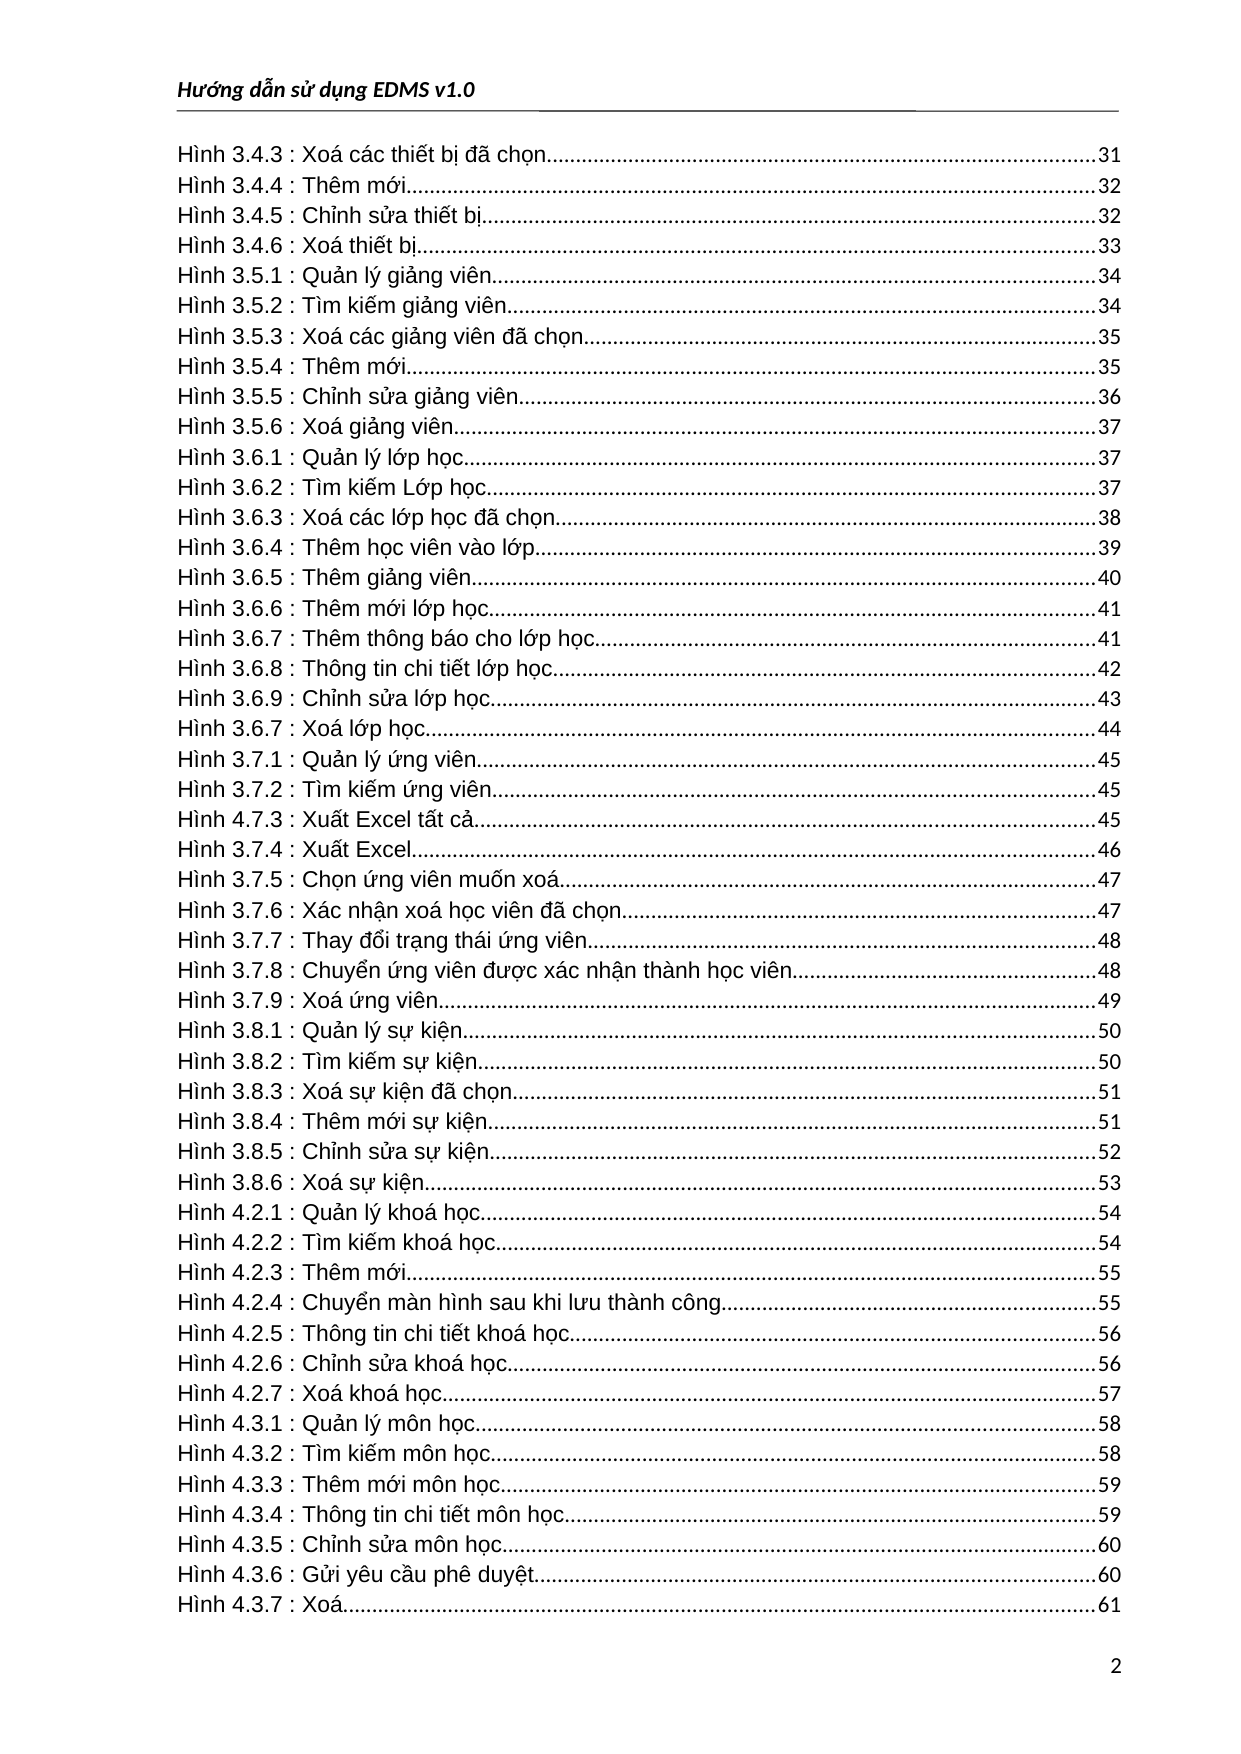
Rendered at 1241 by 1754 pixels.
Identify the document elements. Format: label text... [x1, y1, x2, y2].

text Hình 4.3.1 : Quản lý môn học 58 [177, 1409, 1122, 1437]
text Hình 4.2.2 : Tìm kiếm khoá học 54 [177, 1228, 1122, 1256]
text Hình 3.7.4 : Xuất Excel 46 [177, 835, 1122, 863]
text Hình 3.6.2 : Tìm kiếm Lớp học 37 [177, 473, 1122, 501]
text Hình 3.6.7 : Thêm thông báo cho lớp học 41 [177, 624, 1122, 652]
text Hình 3.6.5 : Thêm giảng viên 40 [177, 563, 1122, 592]
text Hình 3.7.1 : Quản lý ứng viên 45 [177, 745, 1122, 773]
text Hình 3.7.7 : Thay đổi trạng thái ứng viên 48 [177, 926, 1122, 954]
text Hình 4.2.1 : Quản lý khoá học 54 [177, 1198, 1122, 1226]
text Hình 3.4.3 : Xoá các thiết bị đã chọn 31 [177, 141, 1122, 169]
text Hình 4.7.3 : Xuất Excel tất cả 45 [177, 805, 1122, 833]
text Hình 3.7.8 : Chuyển ứng viên được xác nhận thành học viên 48 [177, 956, 1122, 984]
text Hình 4.2.3 : Thêm mới 55 [177, 1258, 1122, 1286]
text Hình 3.6.8 : Thông tin chi tiết lớp học 42 [177, 654, 1122, 682]
text Hình 3.5.2 : Tìm kiếm giảng viên 34 [177, 292, 1122, 320]
text Hình 3.6.3 : Xoá các lớp học đã chọn 38 [177, 503, 1122, 531]
text Hình 4.3.7 : Xoá 61 [177, 1591, 1122, 1619]
text Hình 4.3.2 : Tìm kiếm môn học 58 [177, 1439, 1122, 1468]
text Hình 3.5.5 : Chỉnh sửa giảng viên 36 [177, 382, 1122, 410]
text Hình 3.8.5 : Chỉnh sửa sự kiện 52 [177, 1137, 1122, 1166]
text Hình 3.4.6 : Xoá thiết bị 33 [177, 231, 1122, 259]
text Hình 3.5.6 : Xoá giảng viên 37 [177, 412, 1122, 441]
text Hình 4.2.5 : Thông tin chi tiết khoá học 56 [177, 1319, 1122, 1347]
text Hình 4.3.5 : Chỉnh sửa môn học 60 [177, 1530, 1122, 1558]
text Hình 3.8.2 : Tìm kiếm sự kiện 50 [177, 1047, 1122, 1075]
text Hình 4.2.7 : Xoá khoá học 57 [177, 1379, 1122, 1407]
text Hình 3.8.6 : Xoá sự kiện 53 [177, 1168, 1122, 1196]
text Hình 3.8.3 : Xoá sự kiện đã chọn 51 [177, 1077, 1122, 1105]
text Hình 4.2.6 : Chỉnh sửa khoá học 56 [177, 1349, 1122, 1377]
text Hình 3.7.6 : Xác nhận xoá học viên đã chọn 47 [177, 896, 1122, 924]
text Hình 3.6.4 : Thêm học viên vào lớp 39 [177, 533, 1122, 561]
text Hình 3.7.9 : Xoá ứng viên 49 [177, 986, 1122, 1014]
text Hình 3.7.2 : Tìm kiếm ứng viên 45 [177, 775, 1122, 803]
text Hình 3.6.6 : Thêm mới lớp học 41 [177, 594, 1122, 622]
text Hình 3.5.4 : Thêm mới 35 [177, 352, 1122, 380]
text Hình 3.6.9 : Chỉnh sửa lớp học 43 [177, 684, 1122, 712]
text Hình 4.3.4 : Thông tin chi tiết môn học 59 [177, 1500, 1122, 1528]
text Hình 3.4.5 : Chỉnh sửa thiết bị 32 [177, 201, 1122, 229]
text Hình 3.6.1 : Quản lý lớp học 37 [177, 443, 1122, 471]
text Hình 3.5.1 : Quản lý giảng viên 34 [177, 261, 1122, 289]
text Hình 4.3.6 : Gửi yêu cầu phê duyệt 60 [177, 1560, 1122, 1588]
text Hình 3.4.4 : Thêm mới 32 [177, 171, 1122, 199]
text Hình 3.8.1 : Quản lý sự kiện 50 [177, 1017, 1122, 1045]
text Hình 3.8.4 : Thêm mới sự kiện 51 [177, 1107, 1122, 1135]
text Hình 3.7.5 : Chọn ứng viên muốn xoá 47 [177, 866, 1122, 894]
text Hình 4.2.4 : Chuyển màn hình sau khi lưu thành công 55 [177, 1288, 1122, 1317]
text Hình 4.3.3 : Thêm mới môn học 59 [177, 1470, 1122, 1498]
text Hình 3.5.3 : Xoá các giảng viên đã chọn 35 [177, 322, 1122, 350]
text Hình 3.6.7 : Xoá lớp học 44 [177, 714, 1122, 743]
